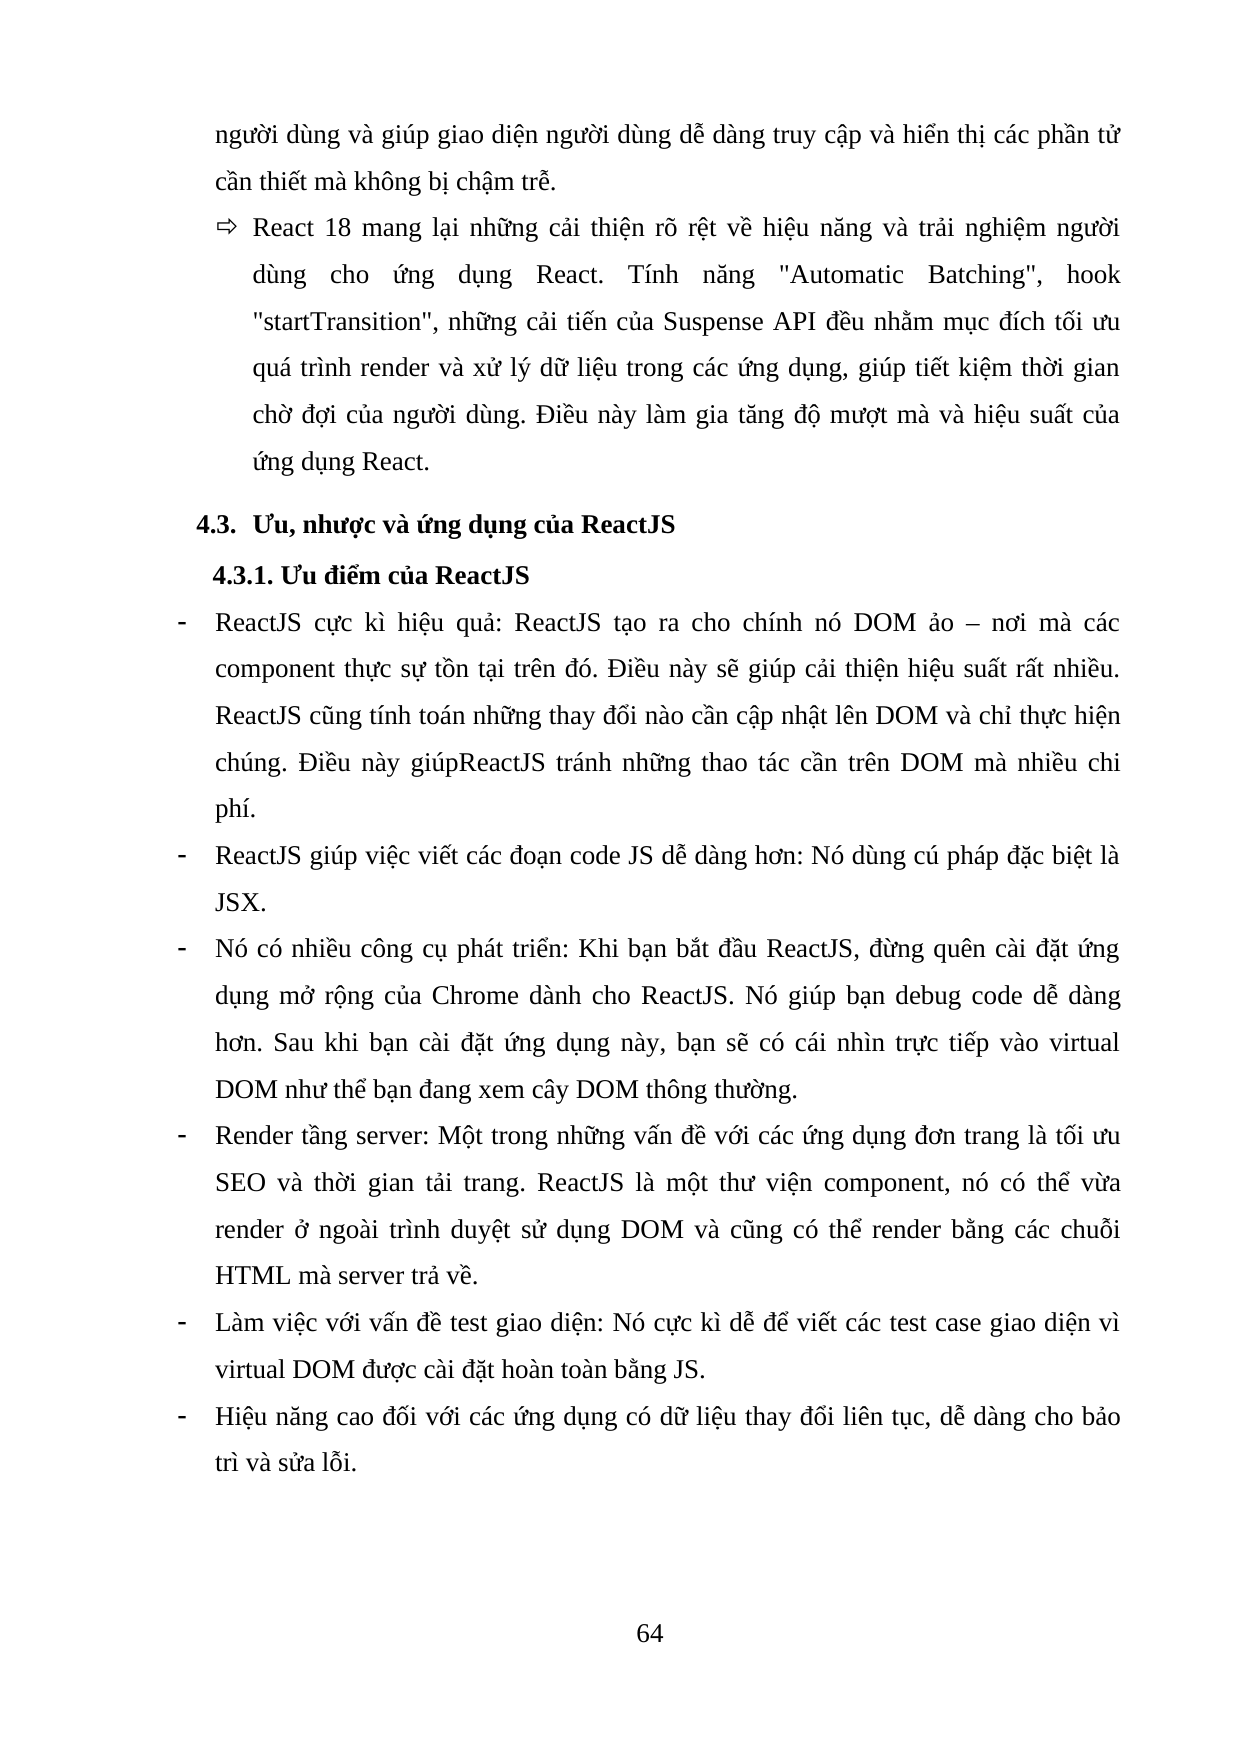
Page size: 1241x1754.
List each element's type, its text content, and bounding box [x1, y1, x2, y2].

subtitle Ưu, nhược và ứng dụng của ReactJS [196, 508, 1122, 539]
list ReactJS giúp việc viết các đoạn code JS dễ dàng hơn: Nó dùng cú pháp đặc biệt là JSX. [177, 839, 1122, 917]
subtitle Ưu điểm của ReactJS [243, 559, 1122, 590]
list Nó có nhiều công cụ phát triển: Khi bạn bắt đầu ReactJS, đừng quên cài đặt ứng dụng mở rộng của Chrome dành cho ReactJS. Nó giúp bạn debug code dễ dàng hơn. Sau khi bạn cài đặt ứng dụng này, bạn sẽ có cái nhìn trực tiếp vào virtual DOM như thể bạn đang xem cây DOM thông thường. [177, 933, 1122, 1104]
list Hiệu năng cao đối với các ứng dụng có dữ liệu thay đổi liên tục, dễ dàng cho bảo trì và sửa lỗi. [177, 1399, 1122, 1477]
list React 18 mang lại những cải thiện rõ rệt về hiệu năng và trải nghiệm người dùng cho ứng dụng React. Tính năng "Automatic Batching", hook "startTransition", những cải tiến của Suspense API đều nhằm mục đích tối ưu quá trình render và xử lý dữ liệu trong các ứng dụng, giúp tiết kiệm thời gian chờ đợi của người dùng. Điều này làm gia tăng độ mượt mà và hiệu suất của ứng dụng React. [215, 211, 1122, 476]
list ReactJS cực kì hiệu quả: ReactJS tạo ra cho chính nó DOM ảo – nơi mà các component thực sự tồn tại trên đó. Điều này sẽ giúp cải thiện hiệu suất rất nhiều. ReactJS cũng tính toán những thay đổi nào cần cập nhật lên DOM và chỉ thực hiện chúng. Điều này giúpReactJS tránh những thao tác cần trên DOM mà nhiều chi phí. [177, 606, 1122, 824]
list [177, 118, 1122, 196]
list Làm việc với vấn đề test giao diện: Nó cực kì dễ để viết các test case giao diện vì virtual DOM được cài đặt hoàn toàn bằng JS. [177, 1306, 1122, 1384]
list Render tầng server: Một trong những vấn đề với các ứng dụng đơn trang là tối ưu SEO và thời gian tải trang. ReactJS là một thư viện component, nó có thể vừa render ở ngoài trình duyệt sử dụng DOM và cũng có thể render bằng các chuỗi HTML mà server trả về. [177, 1119, 1122, 1291]
